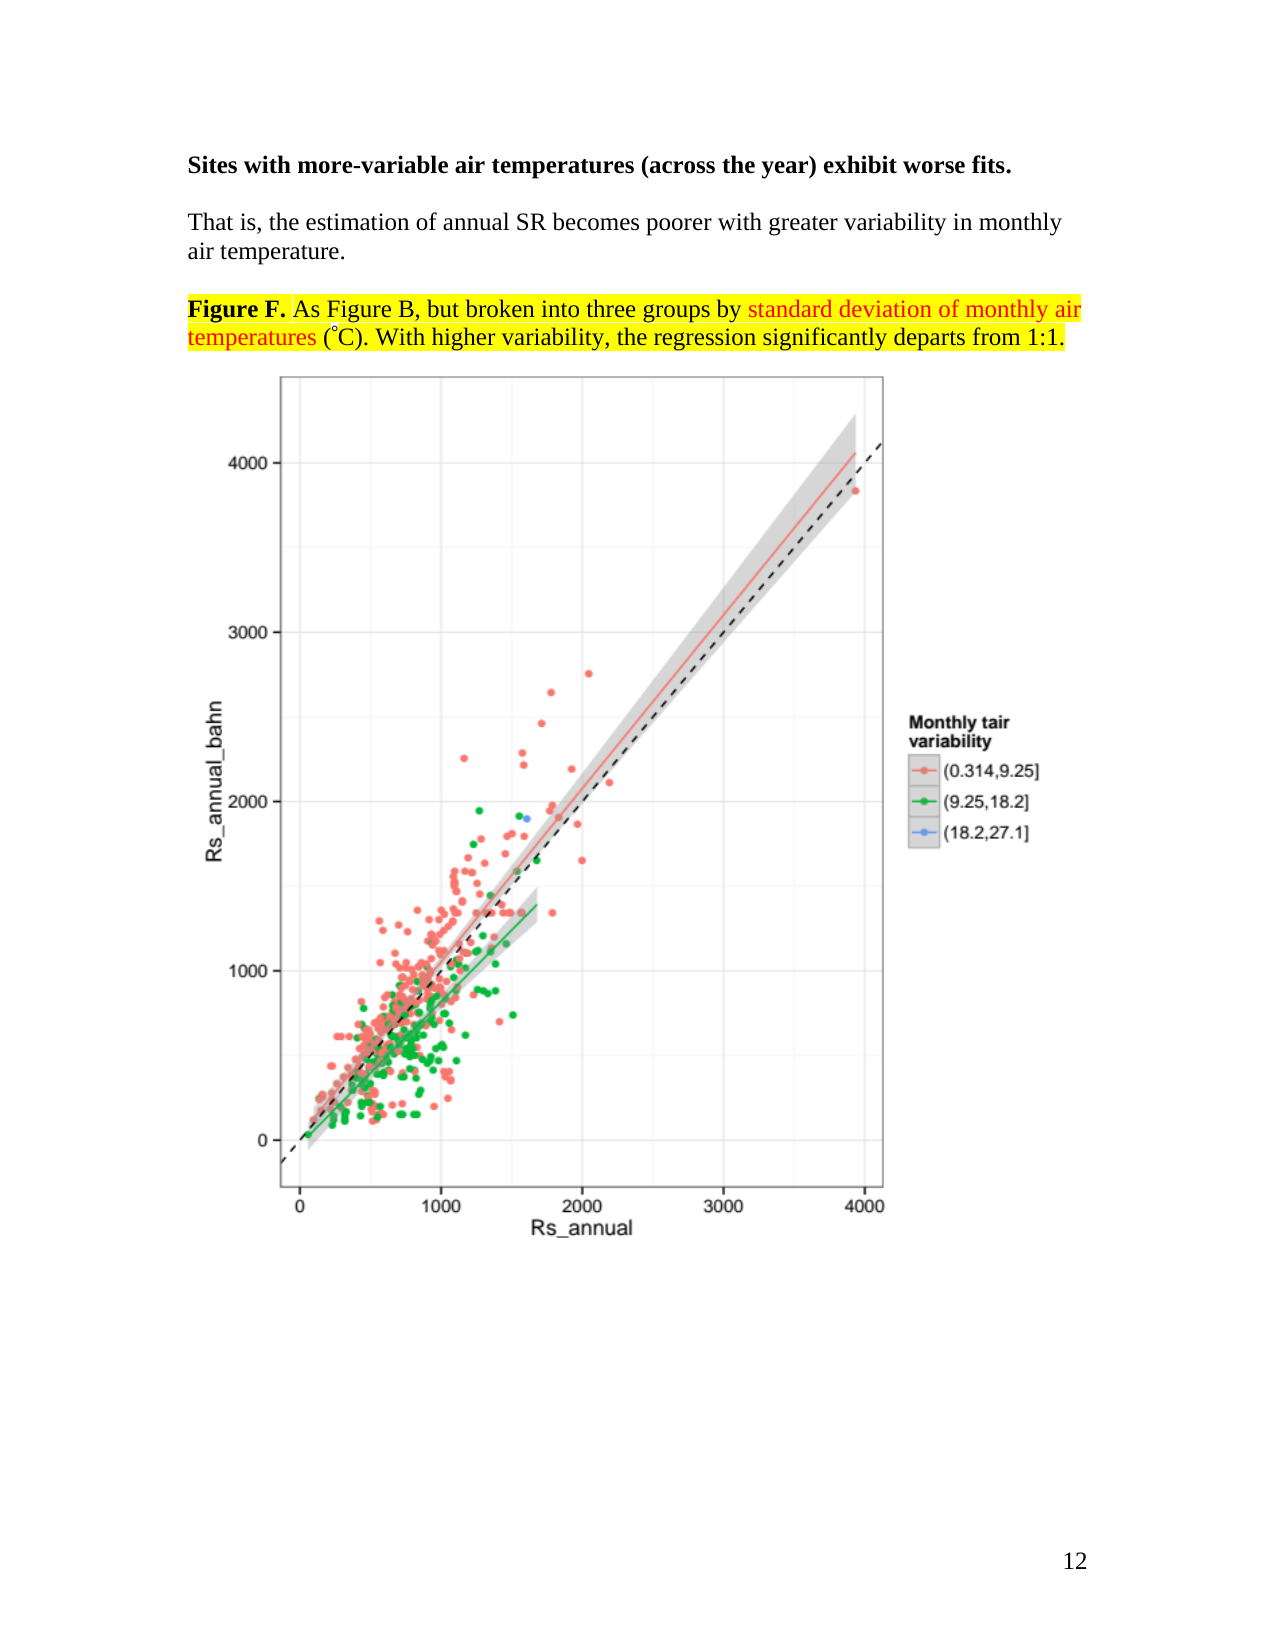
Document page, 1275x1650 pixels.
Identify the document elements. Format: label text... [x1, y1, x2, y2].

text Figure F. As Figure B, but broken into three groups by standard deviation of monthly air temperatures (C). With higher variability, the regression significantly departs from 1:1. [216, 294, 1087, 351]
text That is, the estimation of annual SR becomes poorer with greater variability in monthly air temperature. [187, 207, 1087, 265]
text Sites with more-variable air temperatures (across the year) exhibit worse fits. [187, 150, 1087, 179]
